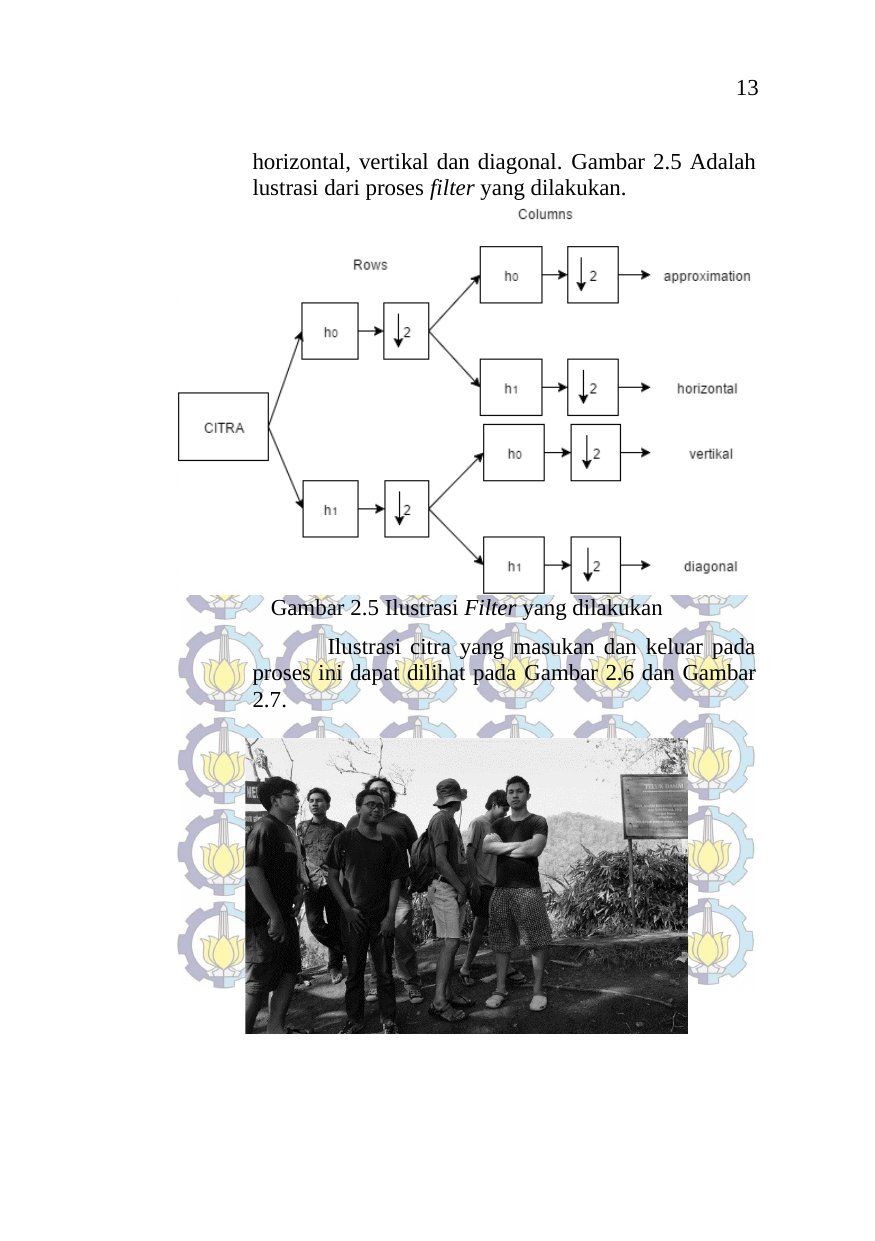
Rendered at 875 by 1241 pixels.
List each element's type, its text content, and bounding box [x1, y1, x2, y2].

picture [177, 621, 756, 1034]
text Ilustrasi citra yang masukan dan keluar pada proses ini dapat dilihat pada Gambar 2.6 dan Gambar 2.7. [252, 633, 756, 712]
text Gambar 2.5 Ilustrasi Filter yang dilakukan [177, 595, 756, 621]
